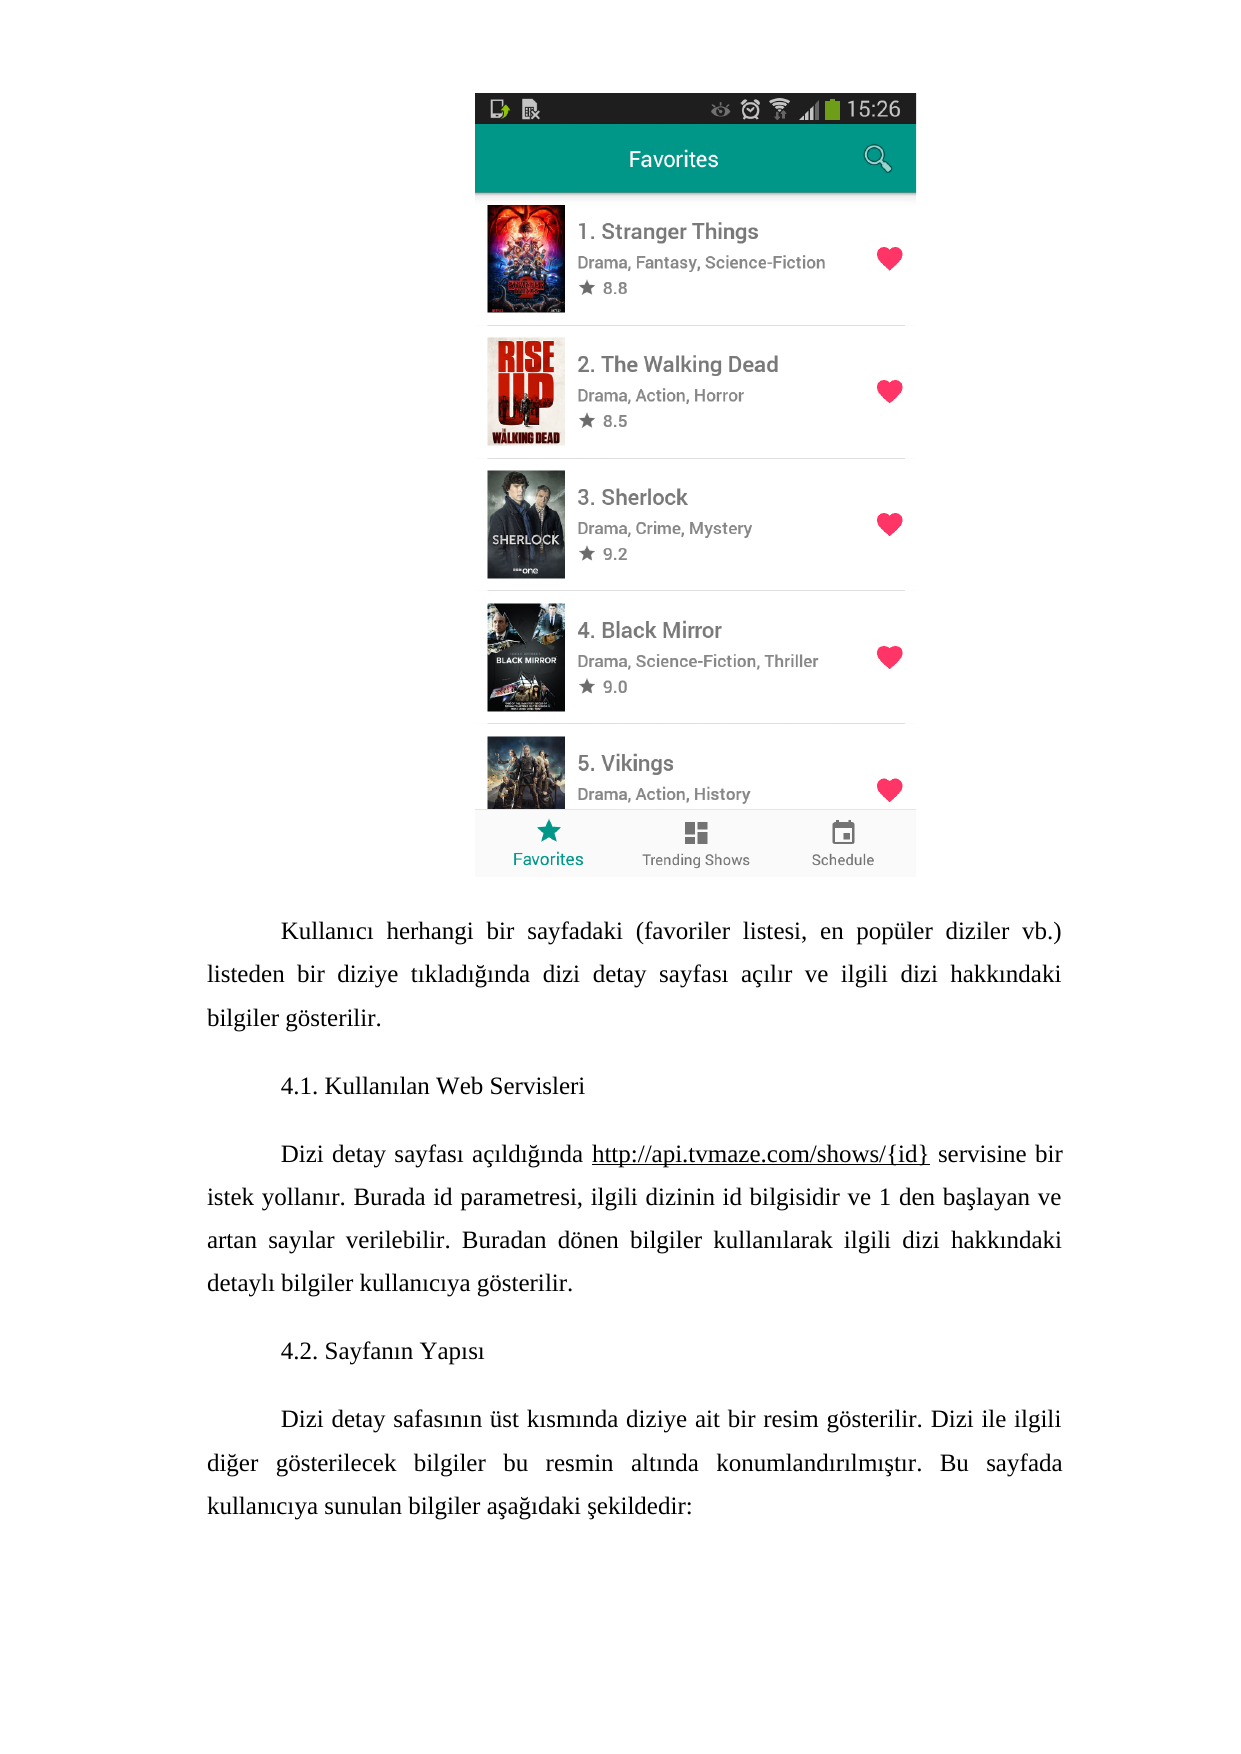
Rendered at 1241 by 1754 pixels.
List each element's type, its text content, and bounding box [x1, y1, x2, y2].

text Dizi detay safasının üst kısmında diziye ait bir resim gösterilir. Dizi ile ilgili diğer gösterilecek bilgiler bu resmin altında konumlandırılmıştır. Bu sayfada kullanıcıya sunulan bilgiler aşağıdaki şekildedir: [207, 1404, 1063, 1519]
text Dizi detay sayfası açıldığında http://api.tvmaze.com/shows/{id} servisine bir istek yollanır. Burada id parametresi, ilgili dizinin id bilgisidir ve 1 den başlayan ve artan sayılar verilebilir. Buradan dönen bilgiler kullanılarak ilgili dizi hakkındaki detaylı bilgiler kullanıcıya gösterilir. [207, 1139, 1063, 1297]
text 4.1. Kullanılan Web Servisleri [207, 1071, 1063, 1099]
picture [475, 93, 917, 877]
text 4.2. Sayfanın Yapısı [207, 1336, 1063, 1365]
